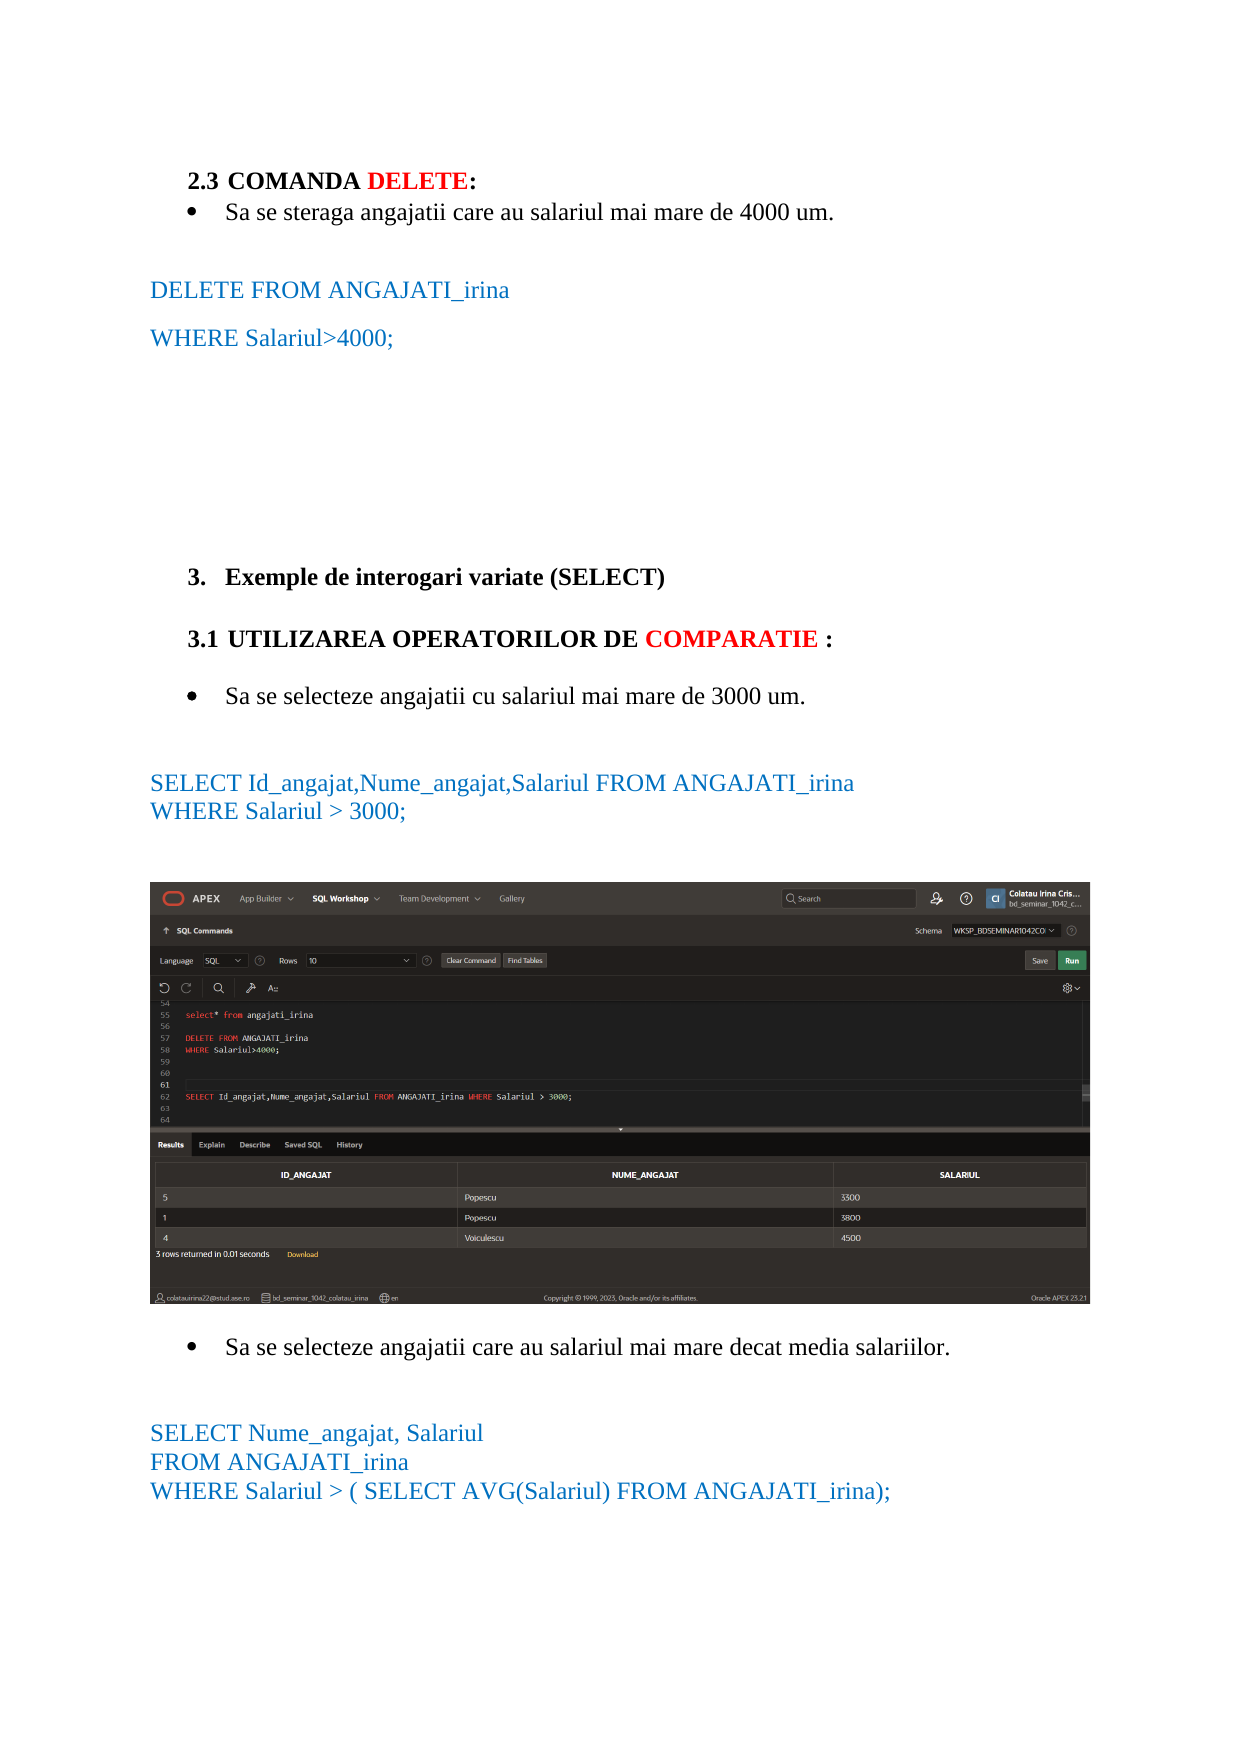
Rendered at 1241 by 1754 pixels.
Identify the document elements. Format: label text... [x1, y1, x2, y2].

text DELETE FROM ANGAJATI_irina [150, 276, 1090, 304]
list Exemple de interogari variate (SELECT) [187, 562, 1090, 591]
list Sa se steraga angajatii care au salariul mai mare de 4000 um. [187, 197, 1090, 226]
picture [150, 882, 1091, 1304]
text SELECT Id_angajat,Nume_angajat,Salariul FROM ANGAJATI_irina [150, 768, 1090, 796]
text WHERE Salariul > 3000; [150, 796, 1090, 825]
text FROM ANGAJATI_irina [150, 1447, 1090, 1476]
list Sa se selecteze angajatii cu salariul mai mare de 3000 um. [187, 681, 1090, 710]
list Sa se selecteze angajatii care au salariul mai mare decat media salariilor. [187, 1332, 1090, 1361]
text WHERE Salariul > ( SELECT AVG(Salariul) FROM ANGAJATI_irina); [150, 1476, 1090, 1504]
list UTILIZAREA OPERATORILOR DE COMPARATIE : [187, 624, 1090, 653]
list COMANDA DELETE: [187, 166, 1090, 194]
text WHERE Salariul>4000; [150, 323, 1090, 352]
text SELECT Nume_angajat, Salariul [150, 1418, 1090, 1447]
